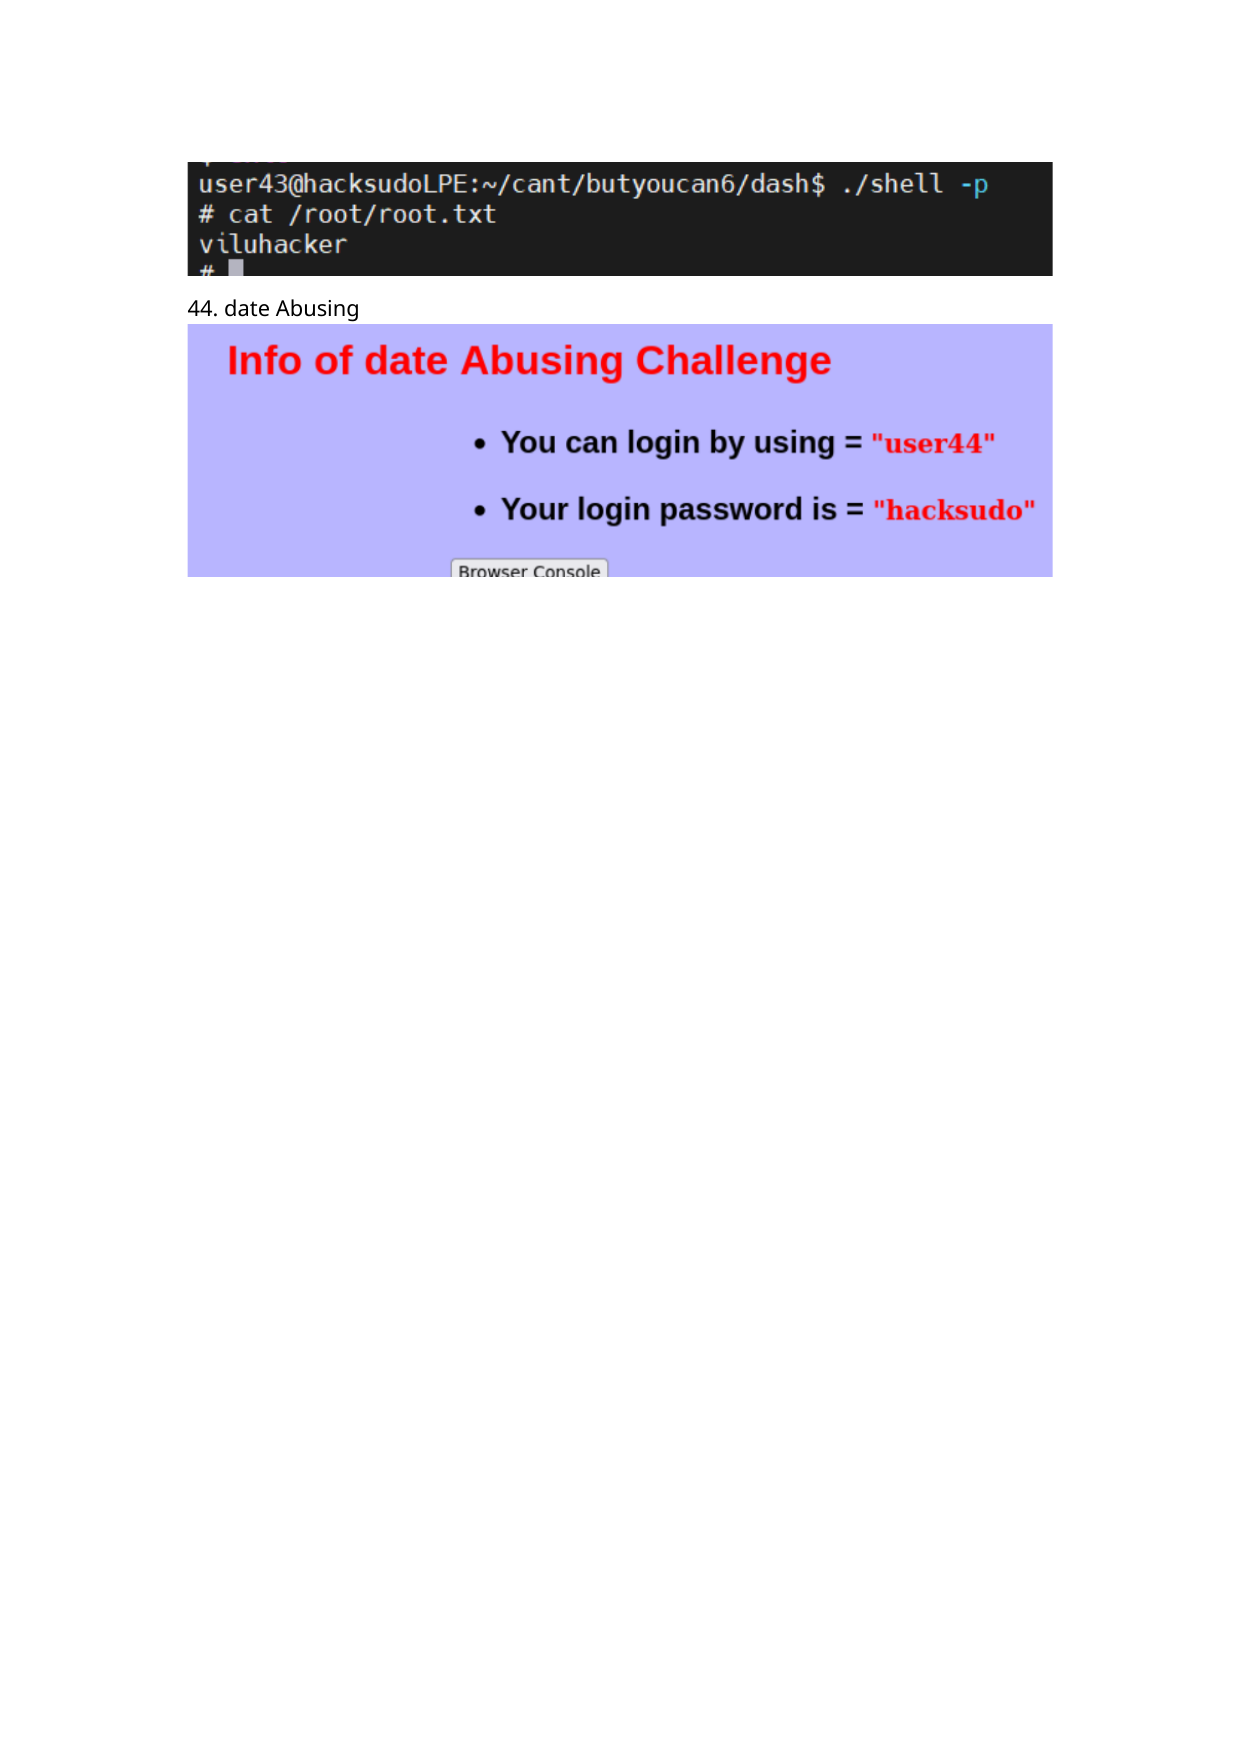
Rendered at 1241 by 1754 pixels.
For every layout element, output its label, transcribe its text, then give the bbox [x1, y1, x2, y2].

picture [187, 162, 1053, 276]
picture [187, 324, 1053, 577]
text 44. date Abusing [187, 292, 1053, 324]
